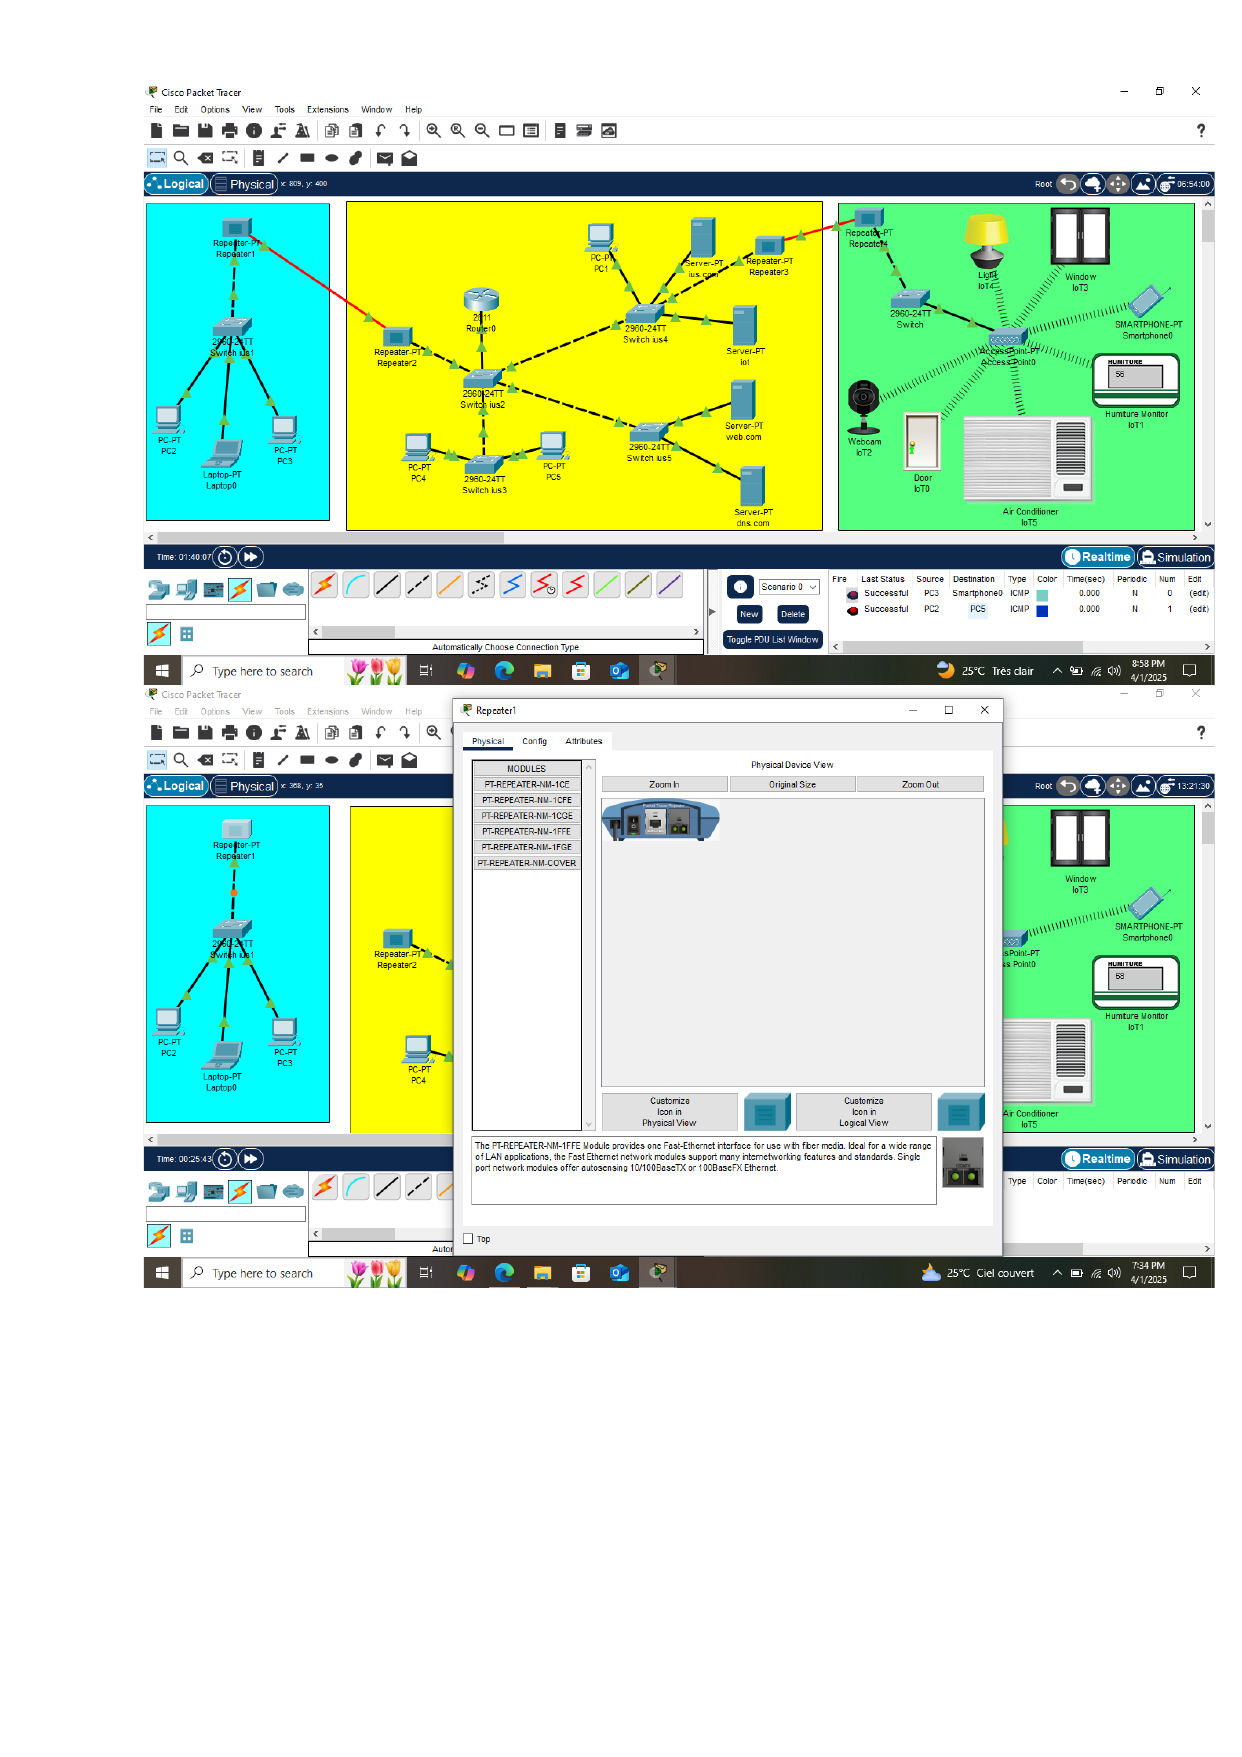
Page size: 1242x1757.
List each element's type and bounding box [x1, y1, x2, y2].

picture [180, 182, 187, 189]
picture [180, 784, 187, 791]
picture [196, 782, 203, 789]
picture [143, 83, 1215, 1288]
picture [196, 180, 203, 187]
